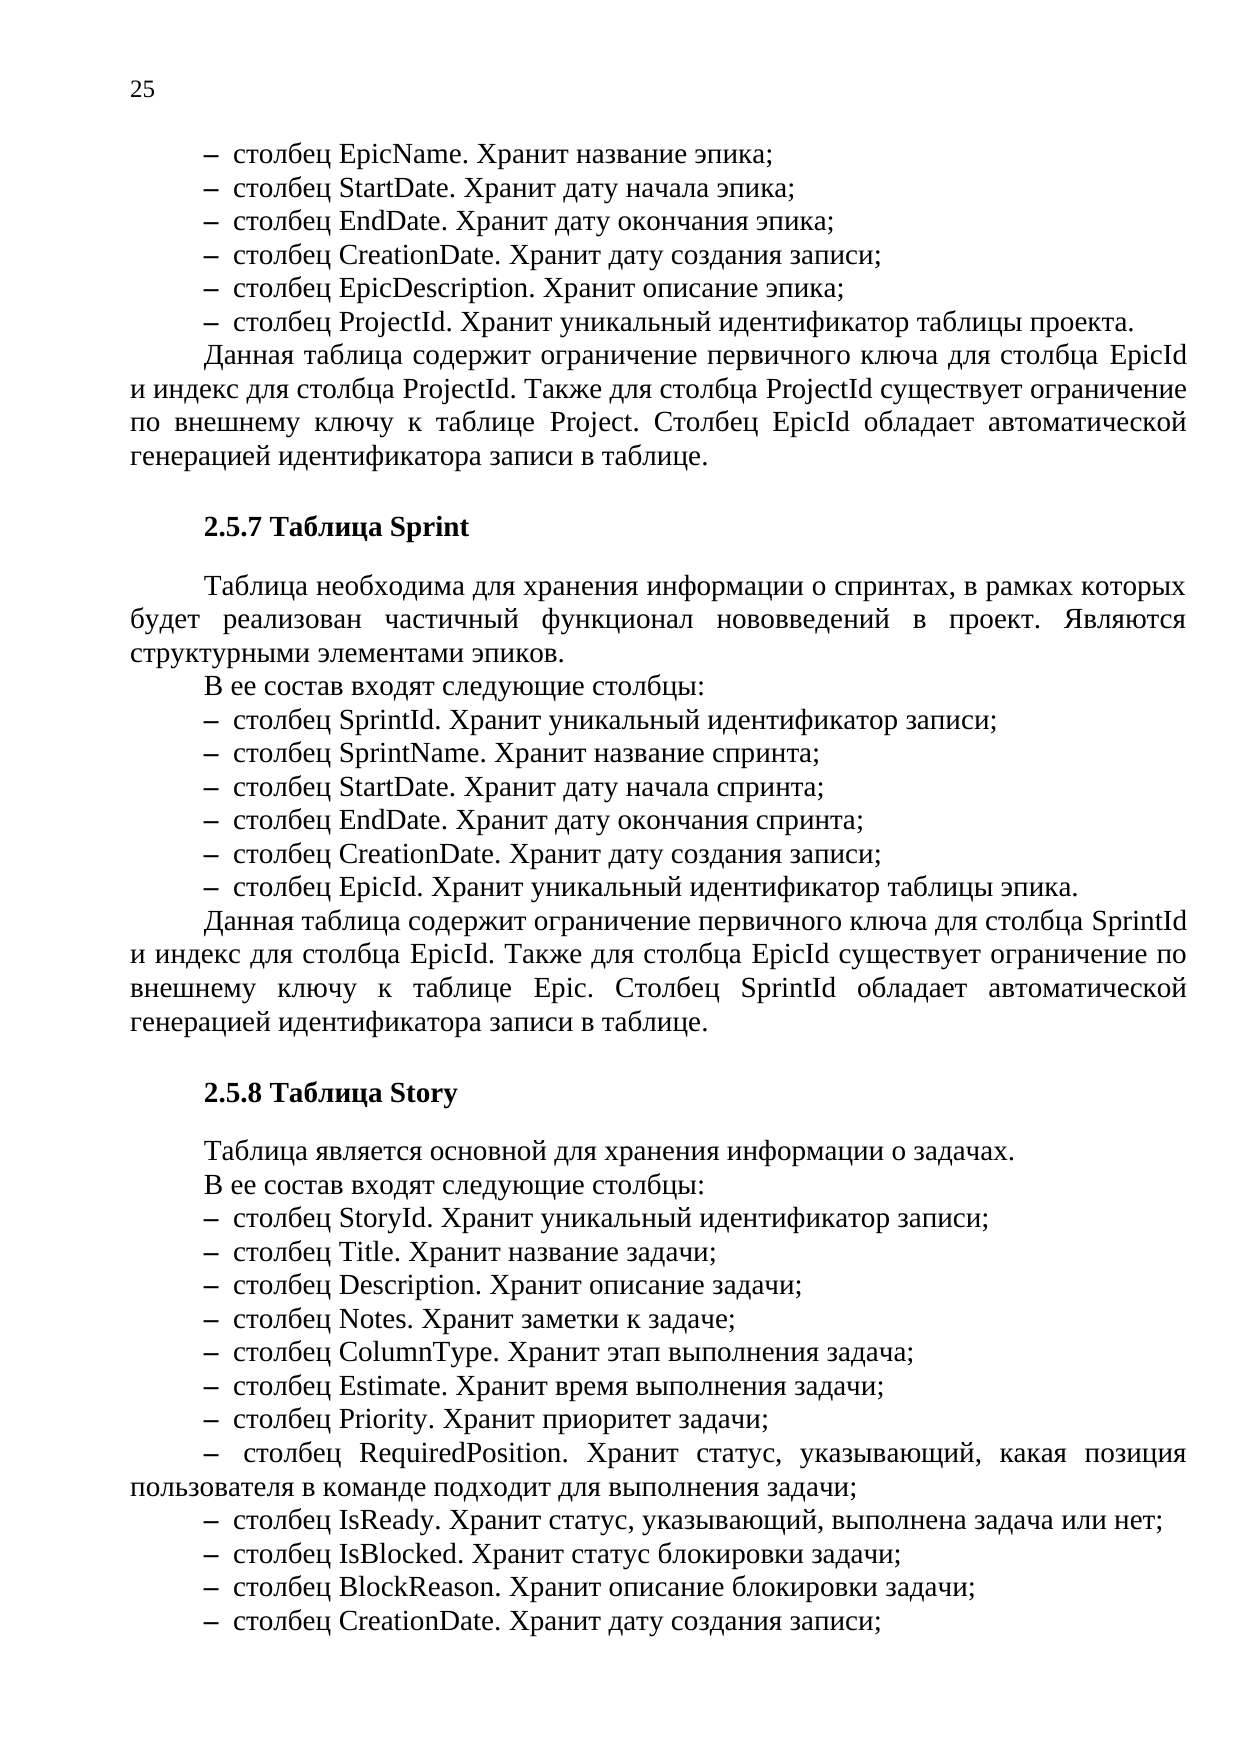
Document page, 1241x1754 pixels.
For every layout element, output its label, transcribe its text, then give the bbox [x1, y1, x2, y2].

list столбец CreationDate. Хранит дату создания записи; [130, 836, 1187, 869]
list столбец CreationDate. Хранит дату создания записи; [130, 1603, 1187, 1636]
list столбец SprintName. Хранит название спринта; [130, 735, 1187, 769]
text Таблица необходима для хранения информации о спринтах, в рамках которых будет реализован частичный функционал нововведений в проект. Являются структурными элементами эпиков. [130, 568, 1187, 668]
list столбец Estimate. Хранит время выполнения задачи; [130, 1368, 1187, 1402]
text Таблица является основной для хранения информации о задачах. [130, 1133, 1187, 1167]
list столбец Title. Хранит название задачи; [130, 1234, 1187, 1267]
text Данная таблица содержит ограничение первичного ключа для столбца EpicId и индекс для столбца ProjectId. Также для столбца ProjectId существует ограничение по внешнему ключу к таблице Project. Столбец EpicId обладает автоматической генерацией идентификатора записи в таблице. [130, 337, 1187, 472]
text В ее состав входят следующие столбцы: [130, 668, 1187, 702]
list столбец EndDate. Хранит дату окончания эпика; [130, 203, 1187, 237]
list столбец StoryId. Хранит уникальный идентификатор записи; [130, 1200, 1187, 1234]
list столбец EpicName. Хранит название эпика; [130, 136, 1187, 170]
list столбец StartDate. Хранит дату начала спринта; [130, 769, 1187, 802]
list Таблица Story [130, 1075, 1187, 1108]
list Таблица Sprint [130, 509, 1187, 543]
list столбец CreationDate. Хранит дату создания записи; [130, 237, 1187, 270]
list столбец SprintId. Хранит уникальный идентификатор записи; [130, 702, 1187, 735]
list столбец Priority. Хранит приоритет задачи; [130, 1402, 1187, 1435]
list столбец IsReady. Хранит статус, указывающий, выполнена задача или нет; [130, 1502, 1187, 1536]
list столбец EpicDescription. Хранит описание эпика; [130, 270, 1187, 304]
list столбец IsBlocked. Хранит статус блокировки задачи; [130, 1536, 1187, 1569]
list столбец ColumnType. Хранит этап выполнения задача; [130, 1334, 1187, 1368]
list столбец EndDate. Хранит дату окончания спринта; [130, 802, 1187, 836]
list столбец ProjectId. Хранит уникальный идентификатор таблицы проекта. [130, 304, 1187, 337]
list столбец Notes. Хранит заметки к задаче; [130, 1301, 1187, 1334]
list столбец Description. Хранит описание задачи; [130, 1267, 1187, 1301]
list столбец BlockReason. Хранит описание блокировки задачи; [130, 1569, 1187, 1603]
text В ее состав входят следующие столбцы: [130, 1167, 1187, 1200]
list столбец EpicId. Хранит уникальный идентификатор таблицы эпика. [130, 869, 1187, 903]
text Данная таблица содержит ограничение первичного ключа для столбца SprintId и индекс для столбца EpicId. Также для столбца EpicId существует ограничение по внешнему ключу к таблице Epic. Столбец SprintId обладает автоматической генерацией идентификатора записи в таблице. [130, 903, 1187, 1037]
list столбец StartDate. Хранит дату начала эпика; [130, 170, 1187, 203]
list столбец RequiredPosition. Хранит статус, указывающий, какая позиция пользователя в команде подходит для выполнения задачи; [130, 1435, 1187, 1502]
